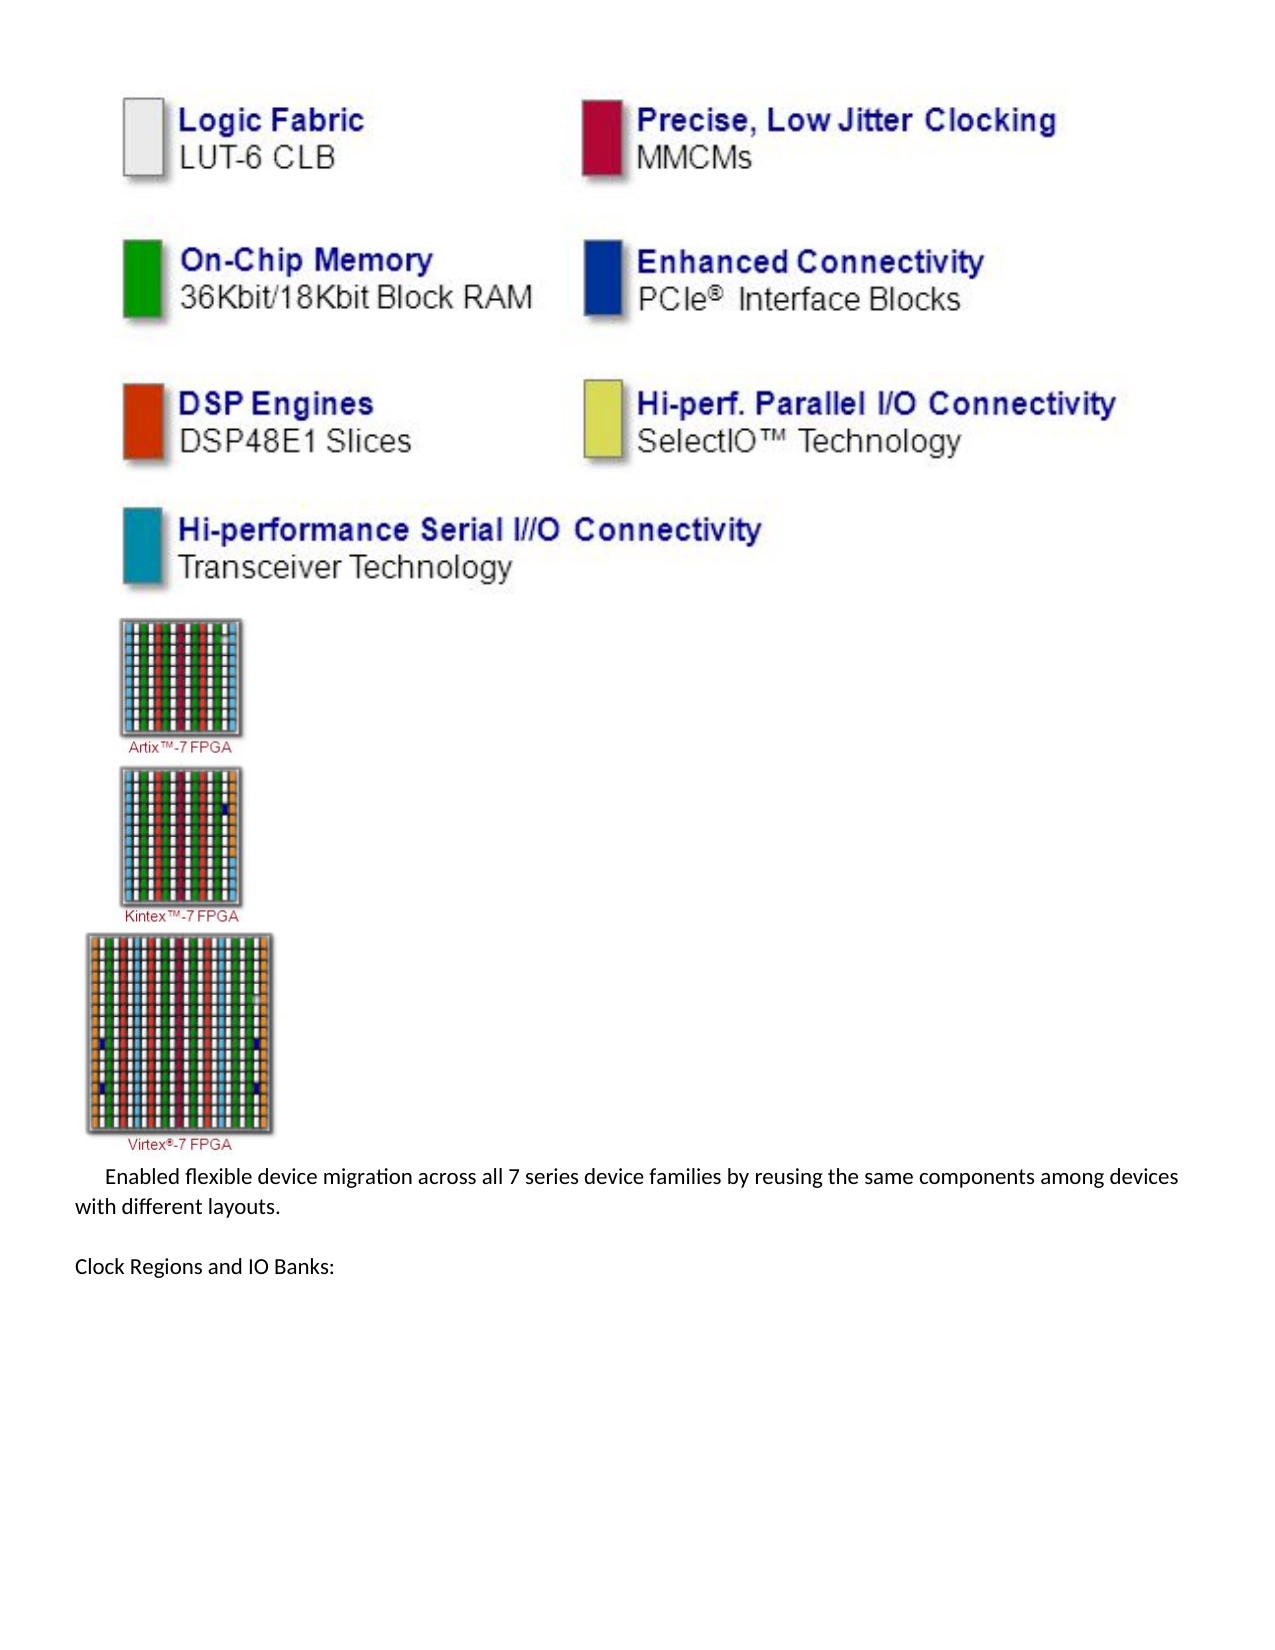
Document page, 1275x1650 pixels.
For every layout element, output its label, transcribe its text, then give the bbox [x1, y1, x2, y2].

text Clock Regions and IO Banks: [75, 1252, 1200, 1281]
picture [104, 75, 1184, 608]
picture [75, 609, 291, 1160]
text Enabled flexible device migration across all 7 series device families by reusing the same components among devices with different layouts. [75, 1162, 1200, 1220]
